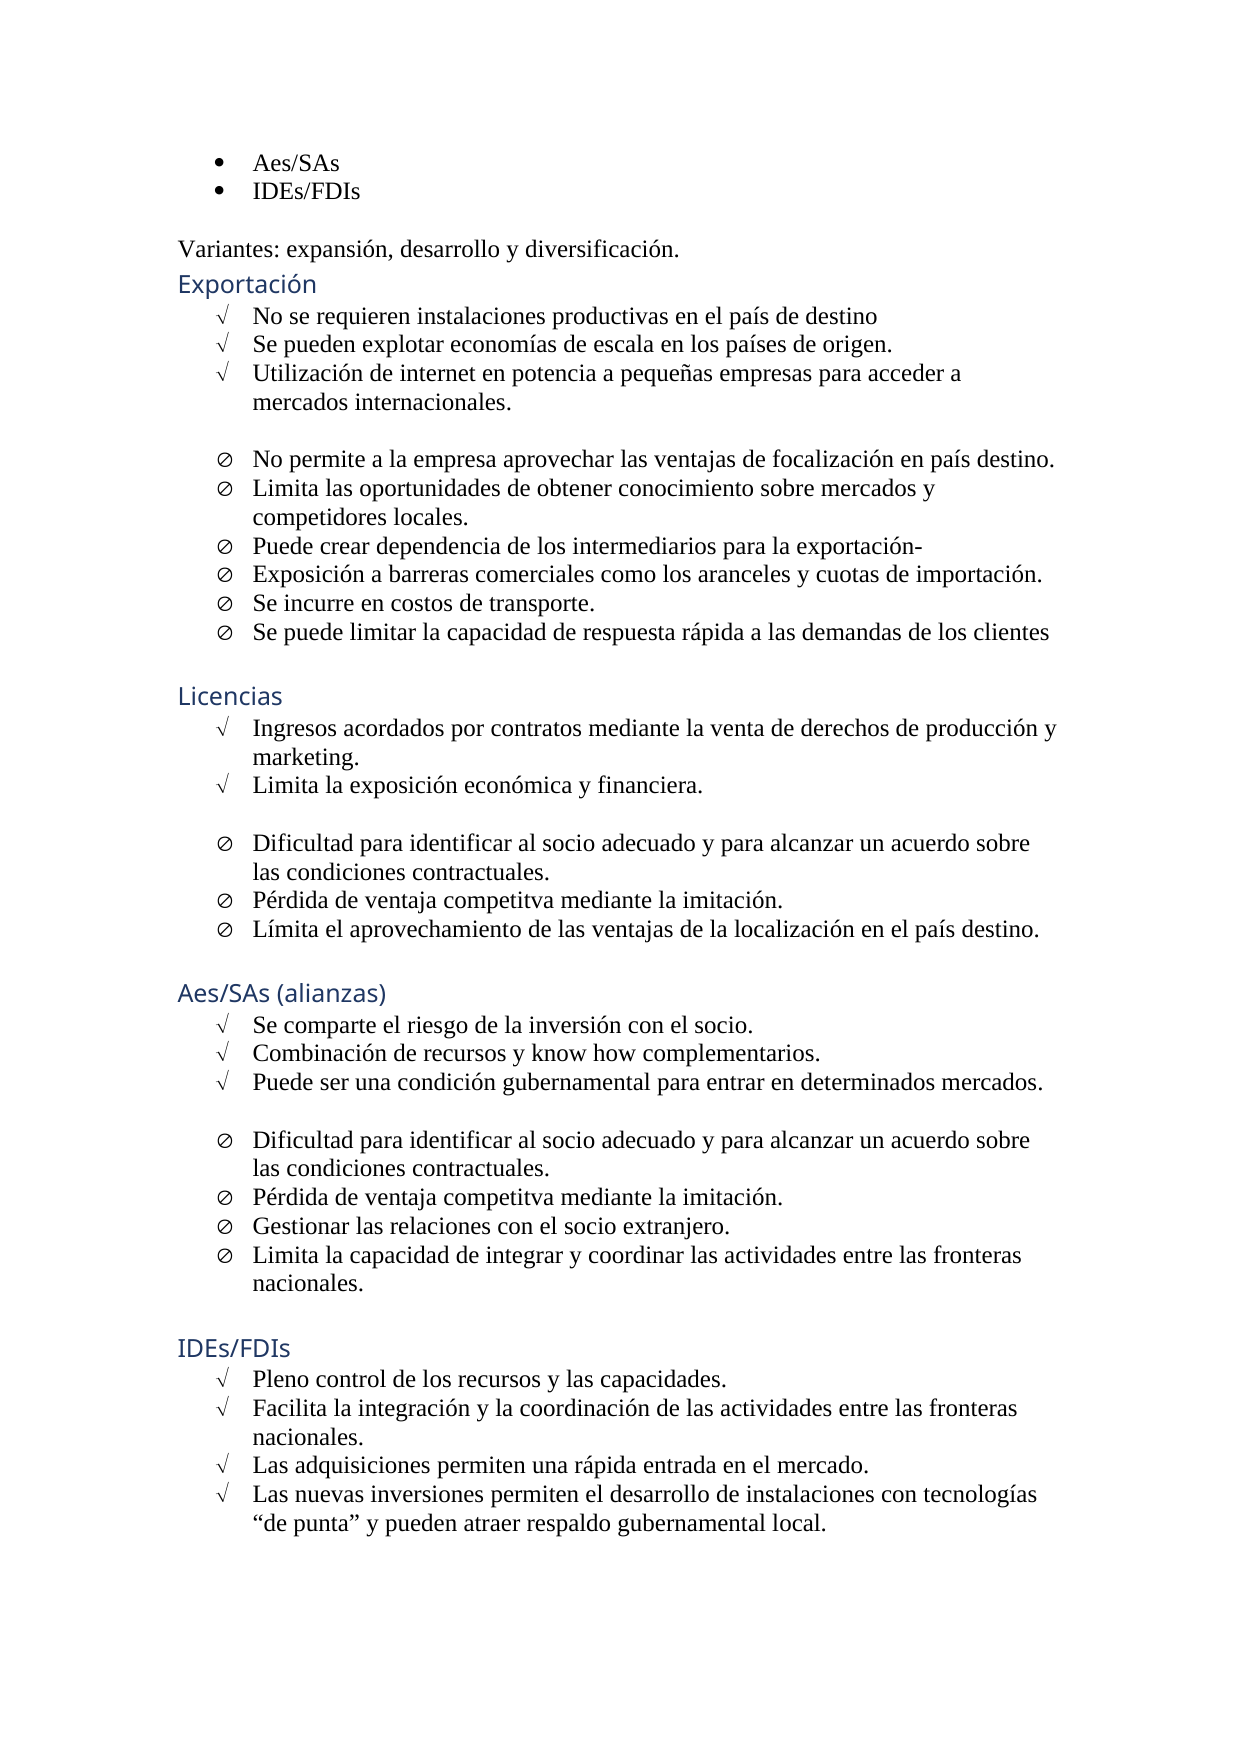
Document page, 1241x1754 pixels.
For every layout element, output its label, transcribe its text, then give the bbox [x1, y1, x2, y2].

list No se requieren instalaciones productivas en el país de destino [215, 301, 1063, 329]
list Las adquisiciones permiten una rápida entrada en el mercado. [215, 1451, 1063, 1479]
list Exposición a barreras comerciales como los aranceles y cuotas de importación. [215, 559, 1063, 588]
list Dificultad para identificar al socio adecuado y para alcanzar un acuerdo sobre las condiciones contractuales. [215, 1125, 1063, 1182]
list Puede crear dependencia de los intermediarios para la exportación- [215, 531, 1063, 559]
list Pérdida de ventaja competitva mediante la imitación. [215, 885, 1063, 914]
list Se comparte el riesgo de la inversión con el socio. [215, 1010, 1063, 1038]
list Puede ser una condición gubernamental para entrar en determinados mercados. [215, 1067, 1063, 1096]
subtitle Licencias [177, 679, 1063, 713]
list Se incurre en costos de transporte. [215, 588, 1063, 617]
list Dificultad para identificar al socio adecuado y para alcanzar un acuerdo sobre las condiciones contractuales. [215, 828, 1063, 885]
list Limita la capacidad de integrar y coordinar las actividades entre las fronteras nacionales. [215, 1240, 1063, 1297]
list Las nuevas inversiones permiten el desarrollo de instalaciones con tecnologías “de punta” y pueden atraer respaldo gubernamental local. [215, 1479, 1063, 1537]
list Facilita la integración y la coordinación de las actividades entre las fronteras nacionales. [215, 1393, 1063, 1451]
list IDEs/FDIs [215, 176, 1063, 205]
list Limita las oportunidades de obtener conocimiento sobre mercados y competidores locales. [215, 473, 1063, 531]
list Límita el aprovechamiento de las ventajas de la localización en el país destino. [215, 914, 1063, 943]
subtitle Exportación [177, 267, 1063, 301]
list Combinación de recursos y know how complementarios. [215, 1038, 1063, 1067]
list Pleno control de los recursos y las capacidades. [215, 1364, 1063, 1393]
subtitle IDEs/FDIs [177, 1330, 1063, 1364]
list Limita la exposición económica y financiera. [215, 770, 1063, 799]
text Variantes: expansión, desarrollo y diversificación. [177, 234, 1063, 263]
list Ingresos acordados por contratos mediante la venta de derechos de producción y marketing. [215, 713, 1063, 770]
list Utilización de internet en potencia a pequeñas empresas para acceder a mercados internacionales. [215, 358, 1063, 416]
list Gestionar las relaciones con el socio extranjero. [215, 1211, 1063, 1240]
subtitle Aes/SAs (alianzas) [177, 976, 1063, 1010]
list Pérdida de ventaja competitva mediante la imitación. [215, 1182, 1063, 1211]
list Se pueden explotar economías de escala en los países de origen. [215, 329, 1063, 358]
list Aes/SAs [215, 148, 1063, 176]
list Se puede limitar la capacidad de respuesta rápida a las demandas de los clientes [215, 617, 1063, 646]
list No permite a la empresa aprovechar las ventajas de focalización en país destino. [215, 444, 1063, 473]
